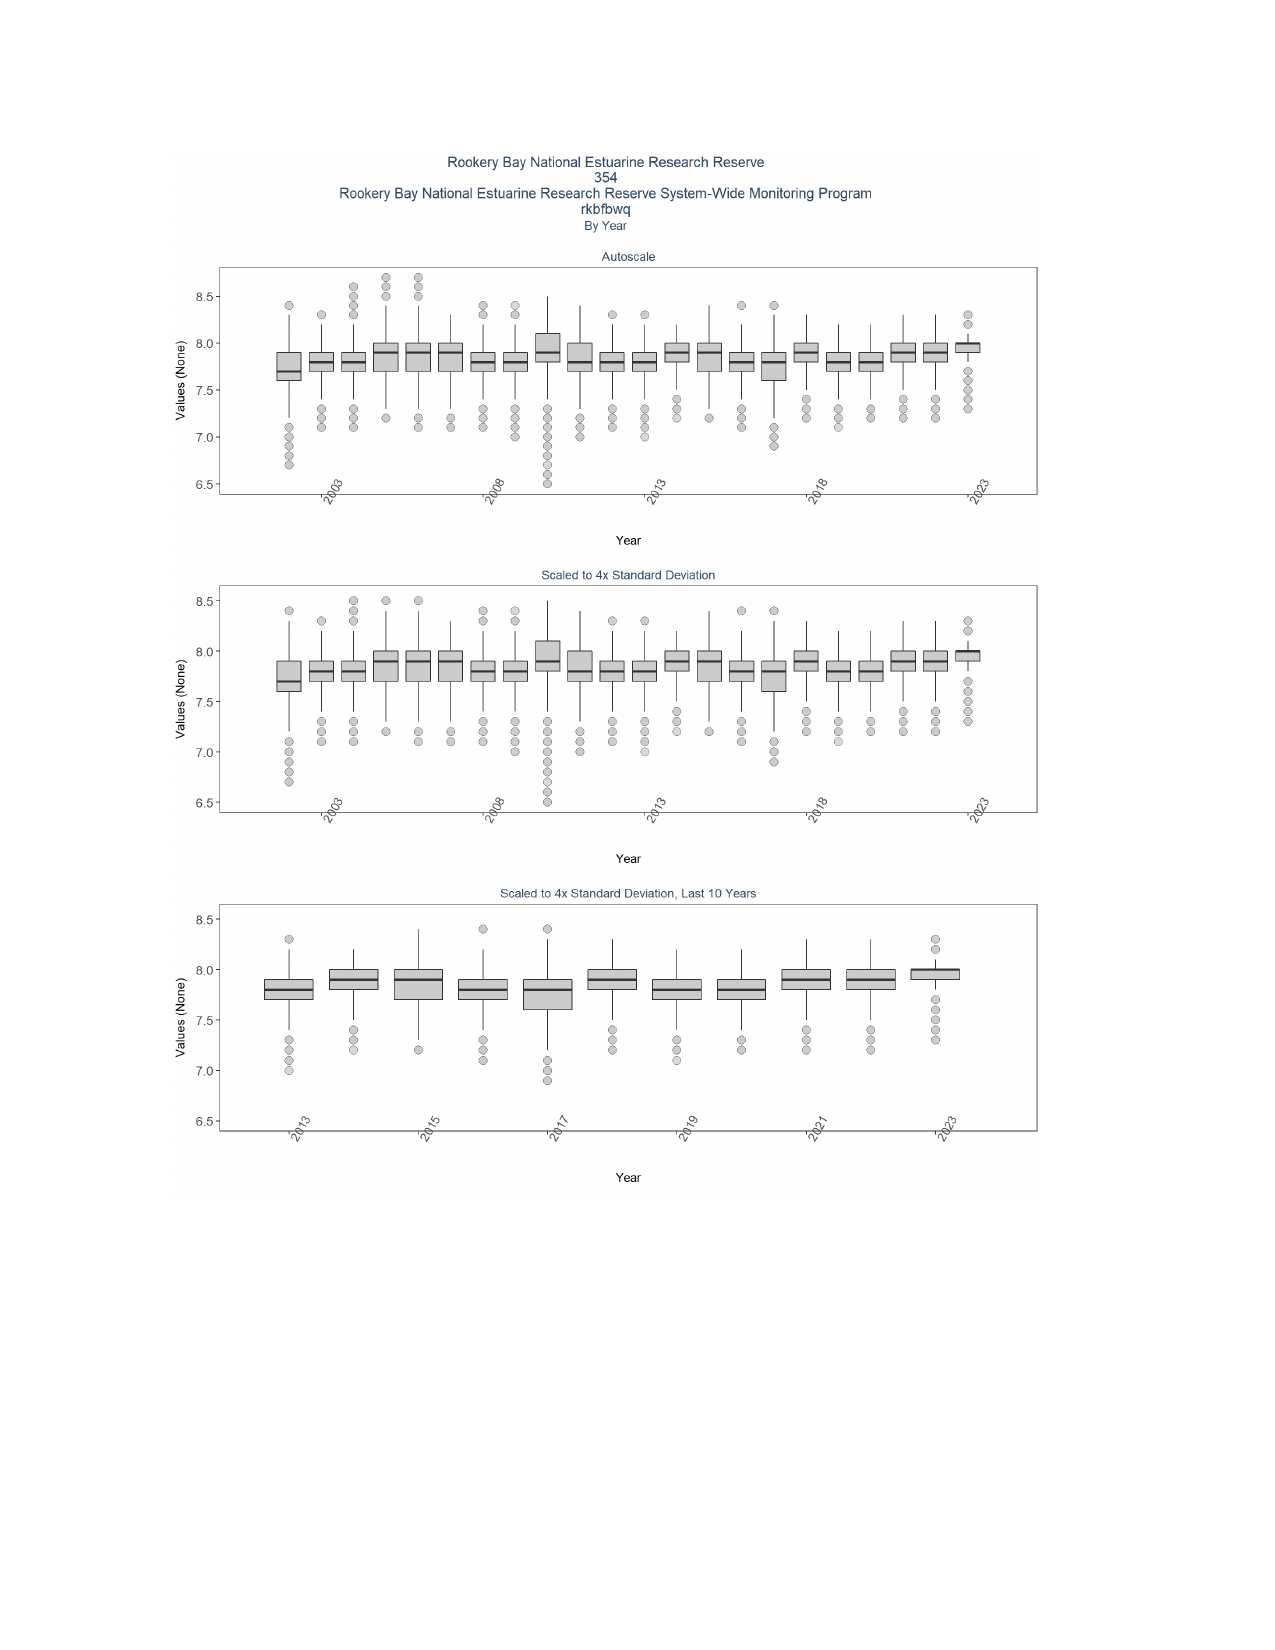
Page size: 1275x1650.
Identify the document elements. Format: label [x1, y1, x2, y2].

picture [168, 150, 1044, 1200]
